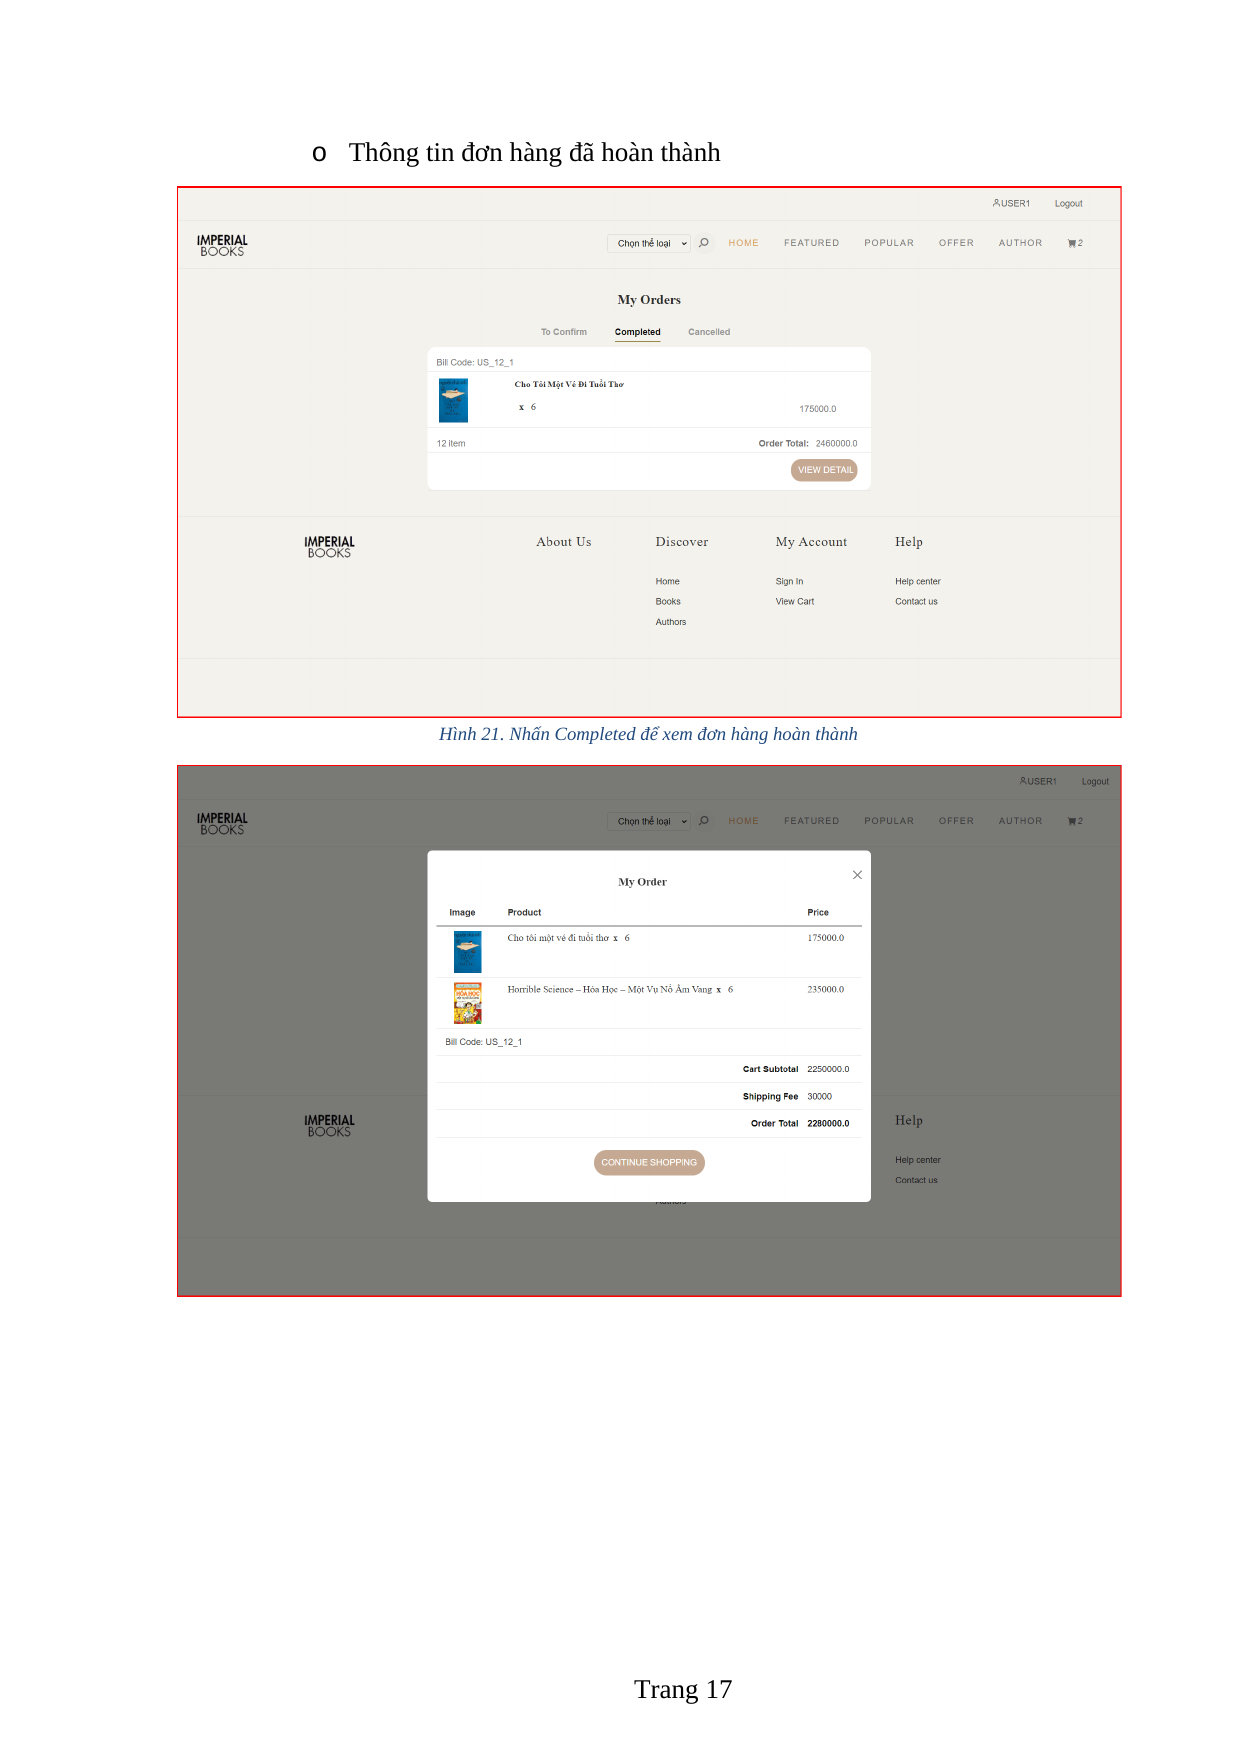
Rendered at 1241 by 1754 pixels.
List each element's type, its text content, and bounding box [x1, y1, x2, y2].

picture [177, 765, 1122, 1297]
list Thông tin đơn hàng đã hoàn thành [311, 136, 1122, 169]
picture [177, 186, 1122, 718]
